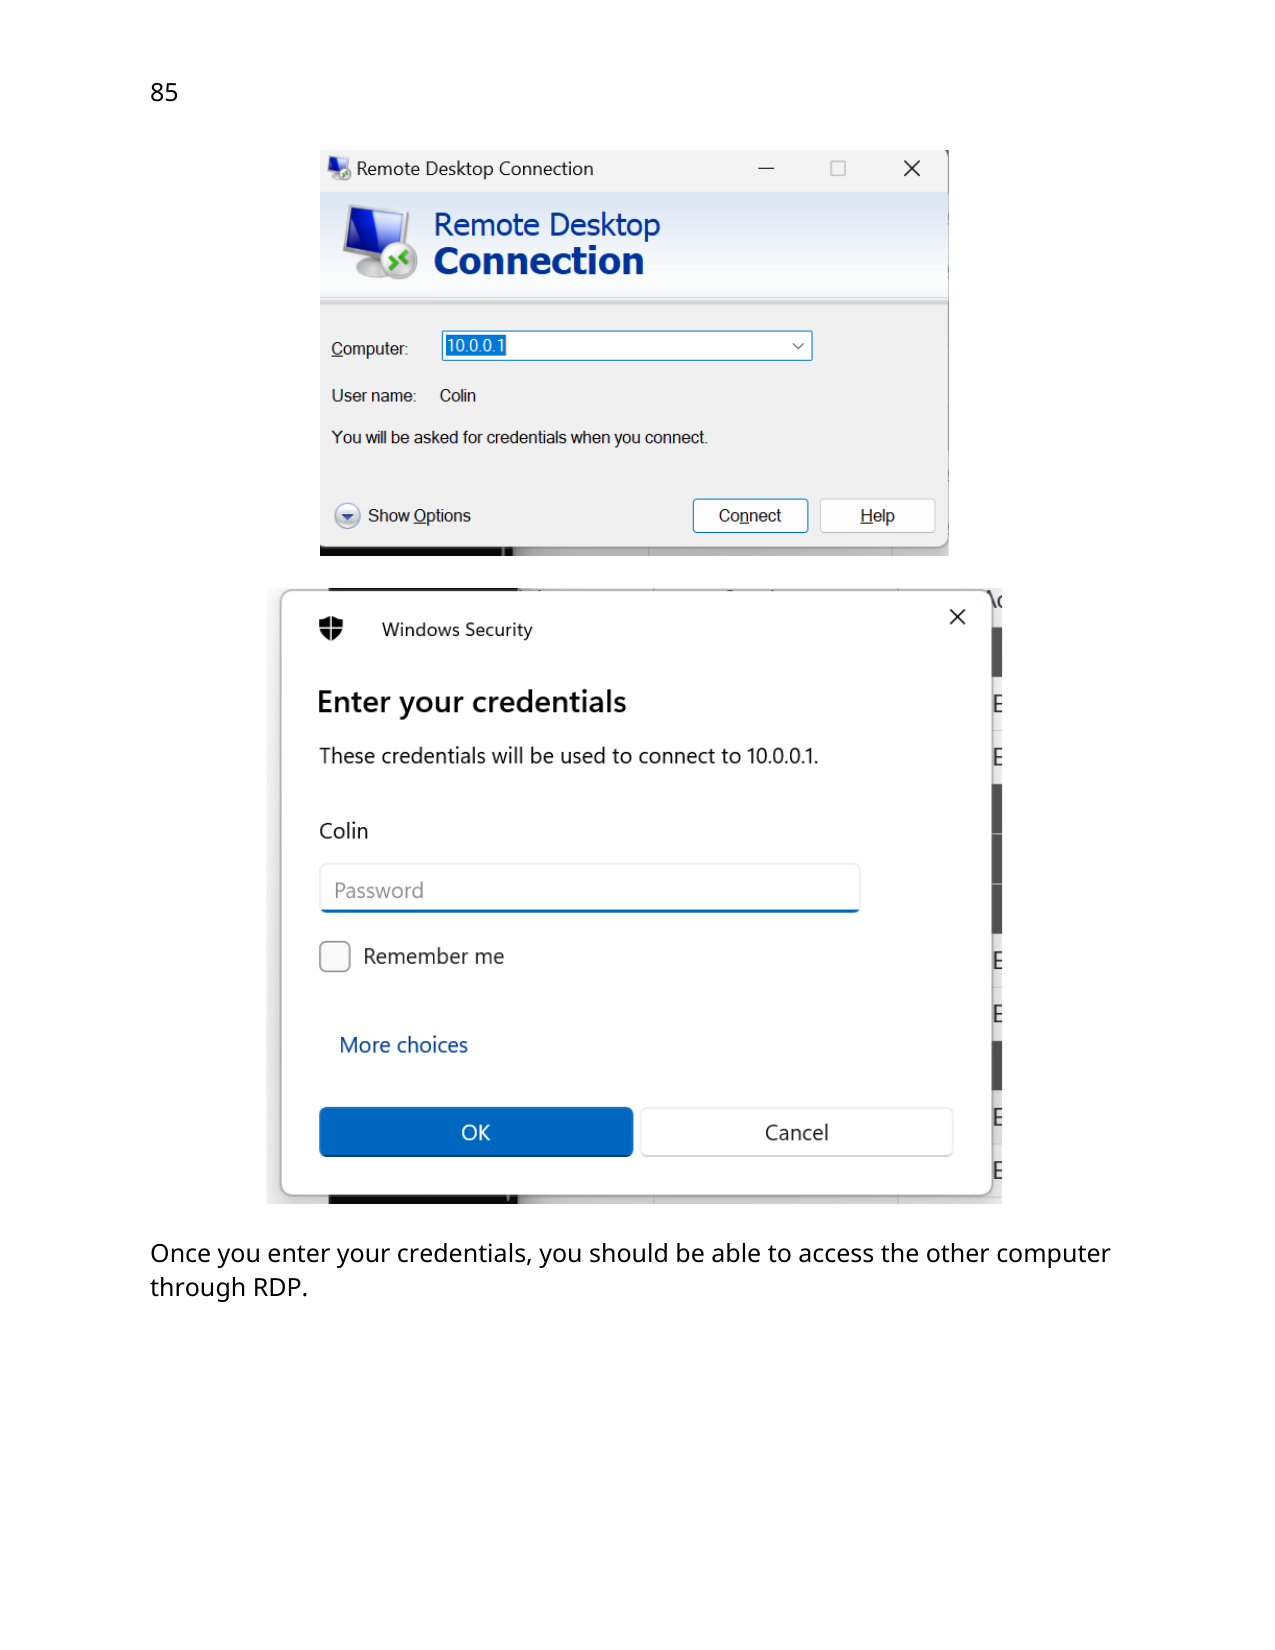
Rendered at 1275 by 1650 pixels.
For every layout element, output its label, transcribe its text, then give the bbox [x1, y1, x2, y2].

text Once you enter your credentials, you should be able to access the other computer through RDP. [150, 1236, 1125, 1304]
picture [266, 588, 1003, 1204]
picture [320, 150, 949, 556]
